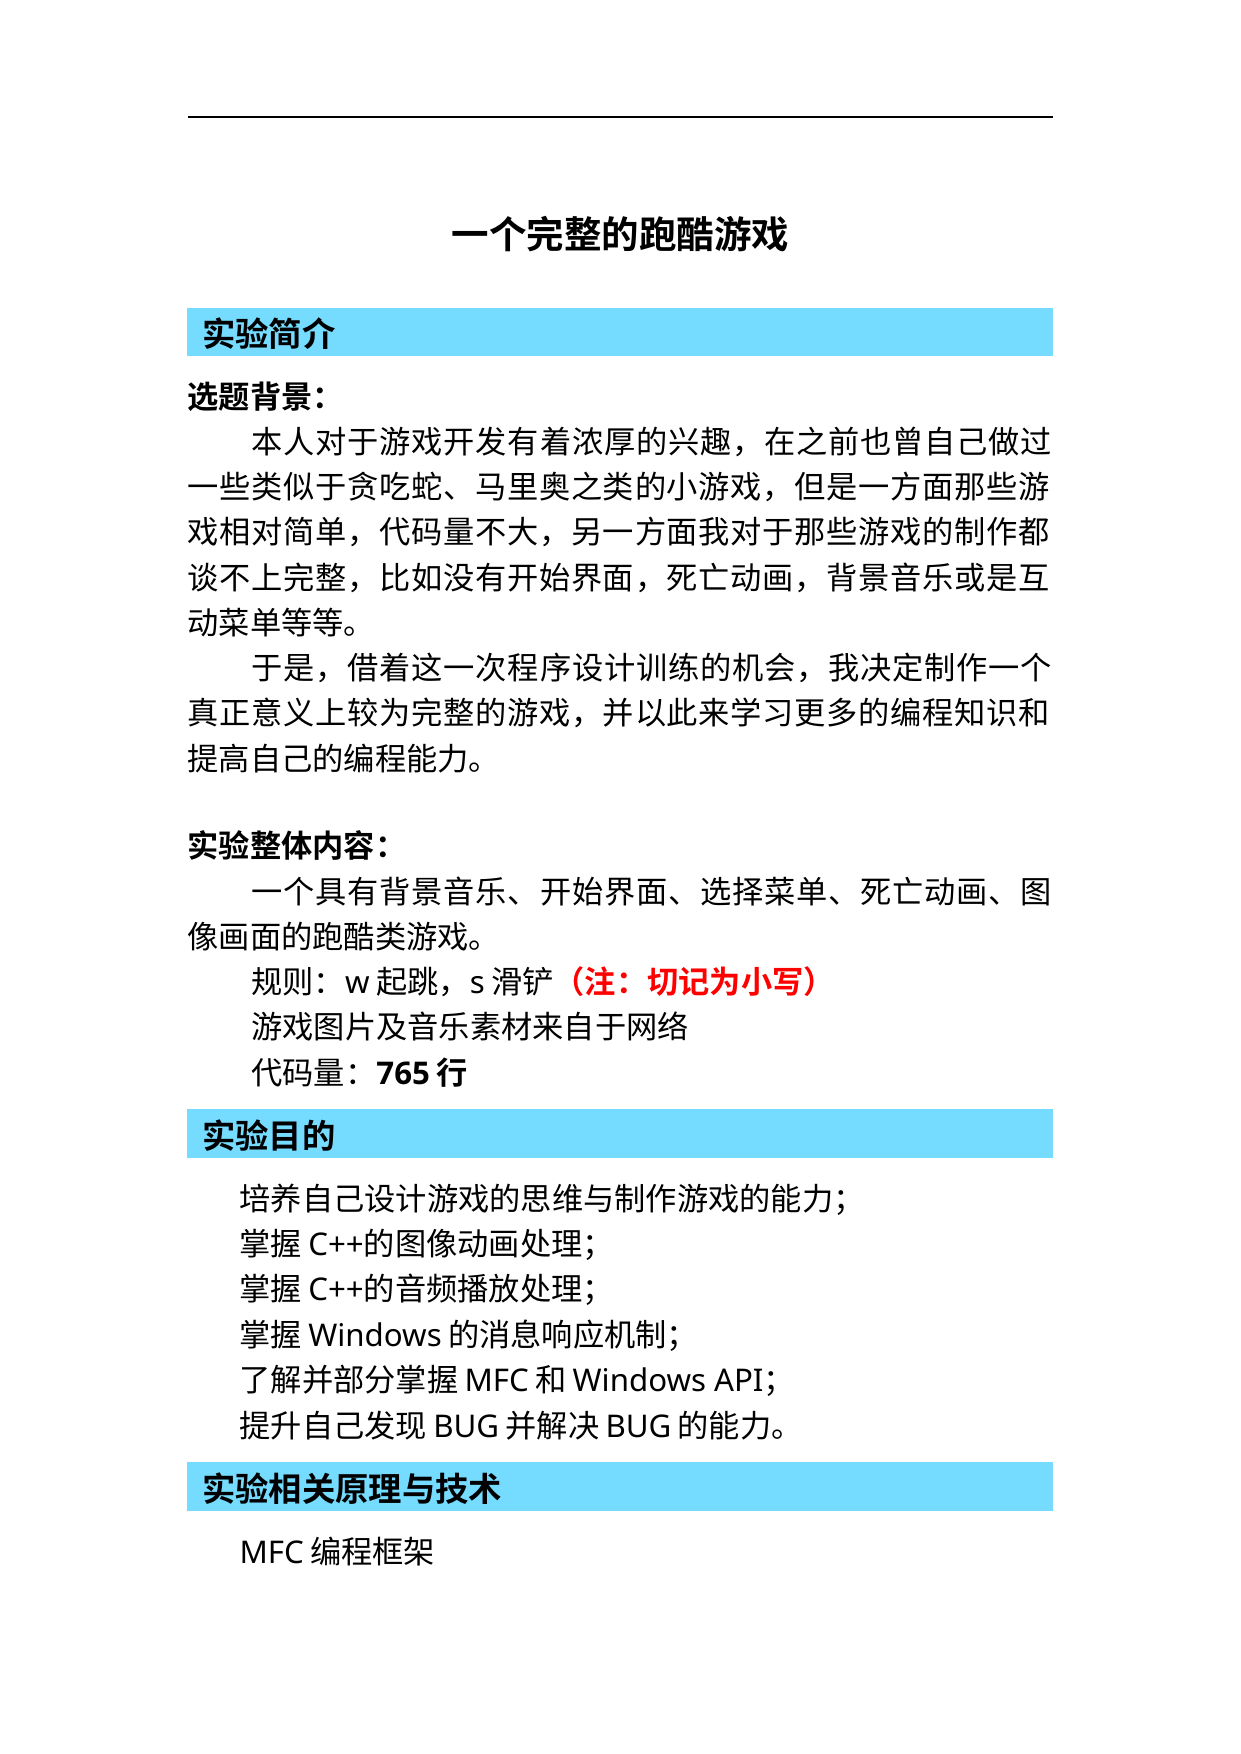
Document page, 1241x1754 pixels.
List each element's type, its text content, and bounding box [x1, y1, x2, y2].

text 本人对于游戏开发有着浓厚的兴趣，在之前也曾自己做过一些类似于贪吃蛇、马里奥之类的小游戏，但是一方面那些游戏相对简单，代码量不大，另一方面我对于那些游戏的制作都谈不上完整，比如没有开始界面，死亡动画，背景音乐或是互动菜单等等。 [187, 417, 1053, 643]
text 掌握Windows的消息响应机制； [187, 1310, 1053, 1355]
text 一个具有背景音乐、开始界面、选择菜单、死亡动画、图像画面的跑酷类游戏。 [187, 867, 1053, 957]
subtitle 实验目的 [187, 1109, 1053, 1158]
text MFC编程框架 [187, 1527, 1053, 1572]
subtitle 实验相关原理与技术 [187, 1462, 1053, 1511]
subtitle 实验简介 [187, 308, 1053, 356]
title 一个完整的跑酷游戏 [187, 204, 1053, 259]
text 选题背景： [187, 372, 1053, 417]
text 掌握C++的音频播放处理； [187, 1264, 1053, 1310]
text 于是，借着这一次程序设计训练的机会，我决定制作一个真正意义上较为完整的游戏，并以此来学习更多的编程知识和提高自己的编程能力。 [187, 643, 1053, 779]
text 培养自己设计游戏的思维与制作游戏的能力； [187, 1174, 1053, 1219]
text 掌握C++的图像动画处理； [187, 1219, 1053, 1264]
text 规则：w起跳，s滑铲（注：切记为小写） [187, 957, 1053, 1003]
text 代码量：765行 [187, 1048, 1053, 1093]
text 游戏图片及音乐素材来自于网络 [187, 1003, 1053, 1048]
text 实验整体内容： [187, 822, 1053, 867]
text 了解并部分掌握MFC和Windows API； [187, 1355, 1053, 1401]
text 提升自己发现BUG并解决BUG的能力。 [187, 1401, 1053, 1446]
